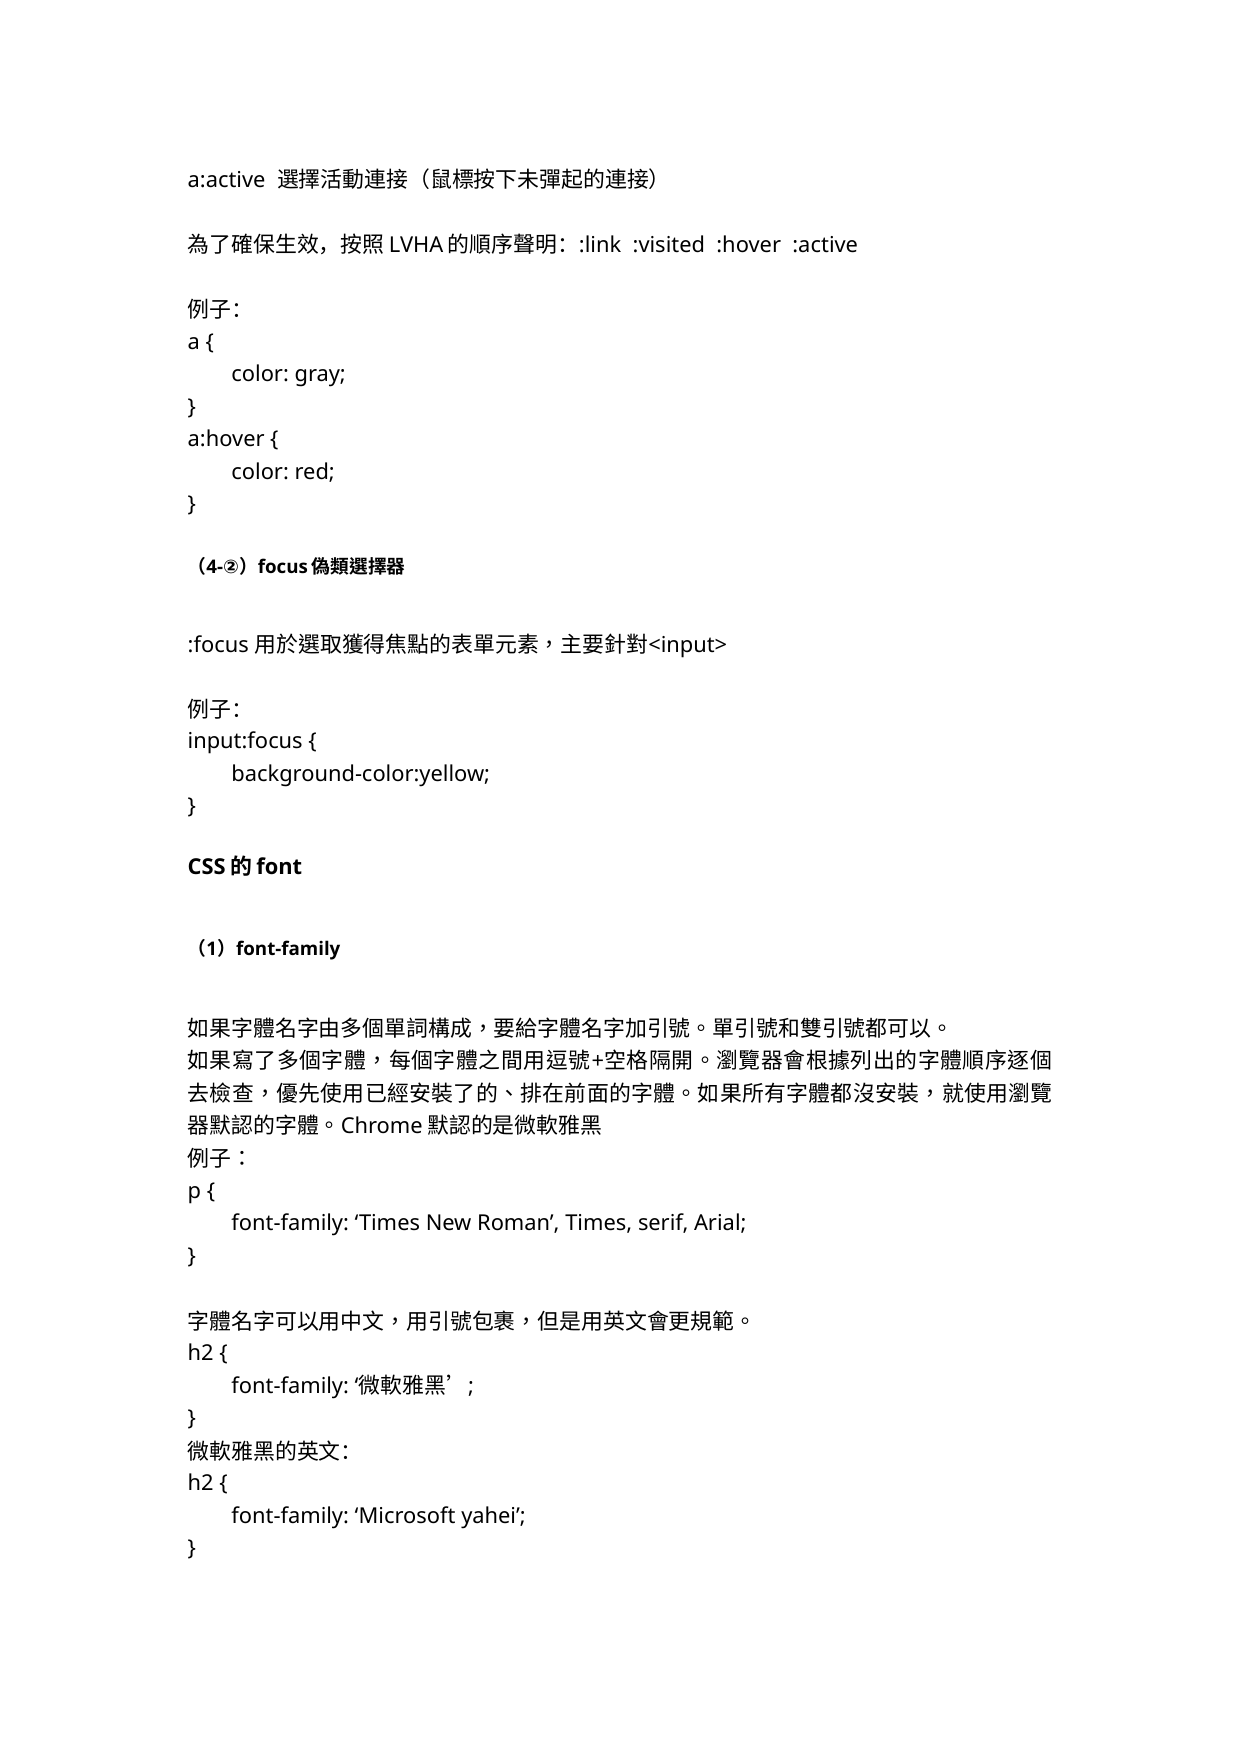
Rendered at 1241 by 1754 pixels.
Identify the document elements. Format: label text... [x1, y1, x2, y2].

text } [187, 1238, 1053, 1271]
text a:hover { [187, 422, 1053, 454]
text h2 { [187, 1336, 1053, 1368]
text } [187, 389, 1053, 422]
text } [187, 487, 1053, 519]
text :focus 用於選取獲得焦點的表單元素，主要針對<input> [187, 627, 1053, 659]
subtitle （1）font-family [187, 931, 1053, 964]
text 如果寫了多個字體，每個字體之間用逗號+空格隔開。瀏覽器會根據列出的字體順序逐個去檢查，優先使用已經安裝了的、排在前面的字體。如果所有字體都沒安裝，就使用瀏覽器默認的字體。Chrome默認的是微軟雅黑 [187, 1043, 1053, 1141]
text 例子： [187, 292, 1053, 324]
subtitle CSS的font [187, 849, 1053, 881]
text } [187, 1401, 1053, 1433]
text font-family: ‘Times New Roman’, Times, serif, Arial; [187, 1206, 1053, 1238]
text 微軟雅黑的英文： [187, 1433, 1053, 1466]
text 例子： [187, 692, 1053, 724]
text h2 { [187, 1466, 1053, 1498]
text color: red; [187, 454, 1053, 487]
text a:active 選擇活動連接（鼠標按下未彈起的連接） [187, 162, 1053, 194]
text p { [187, 1173, 1053, 1206]
text } [187, 789, 1053, 822]
text font-family: ‘微軟雅黑’; [187, 1368, 1053, 1401]
text 例子： [187, 1141, 1053, 1173]
text 如果字體名字由多個單詞構成，要給字體名字加引號。單引號和雙引號都可以。 [187, 1011, 1053, 1043]
text color: gray; [187, 357, 1053, 389]
subtitle （4-②）focus偽類選擇器 [187, 549, 1053, 581]
text a { [187, 324, 1053, 357]
text background-color:yellow; [187, 757, 1053, 789]
text } [187, 1531, 1053, 1563]
text 字體名字可以用中文，用引號包裹，但是用英文會更規範。 [187, 1303, 1053, 1336]
text 為了確保生效，按照LVHA的順序聲明：:link :visited :hover :active [187, 227, 1053, 259]
text input:focus { [187, 724, 1053, 757]
text font-family: ‘Microsoft yahei’; [187, 1498, 1053, 1531]
